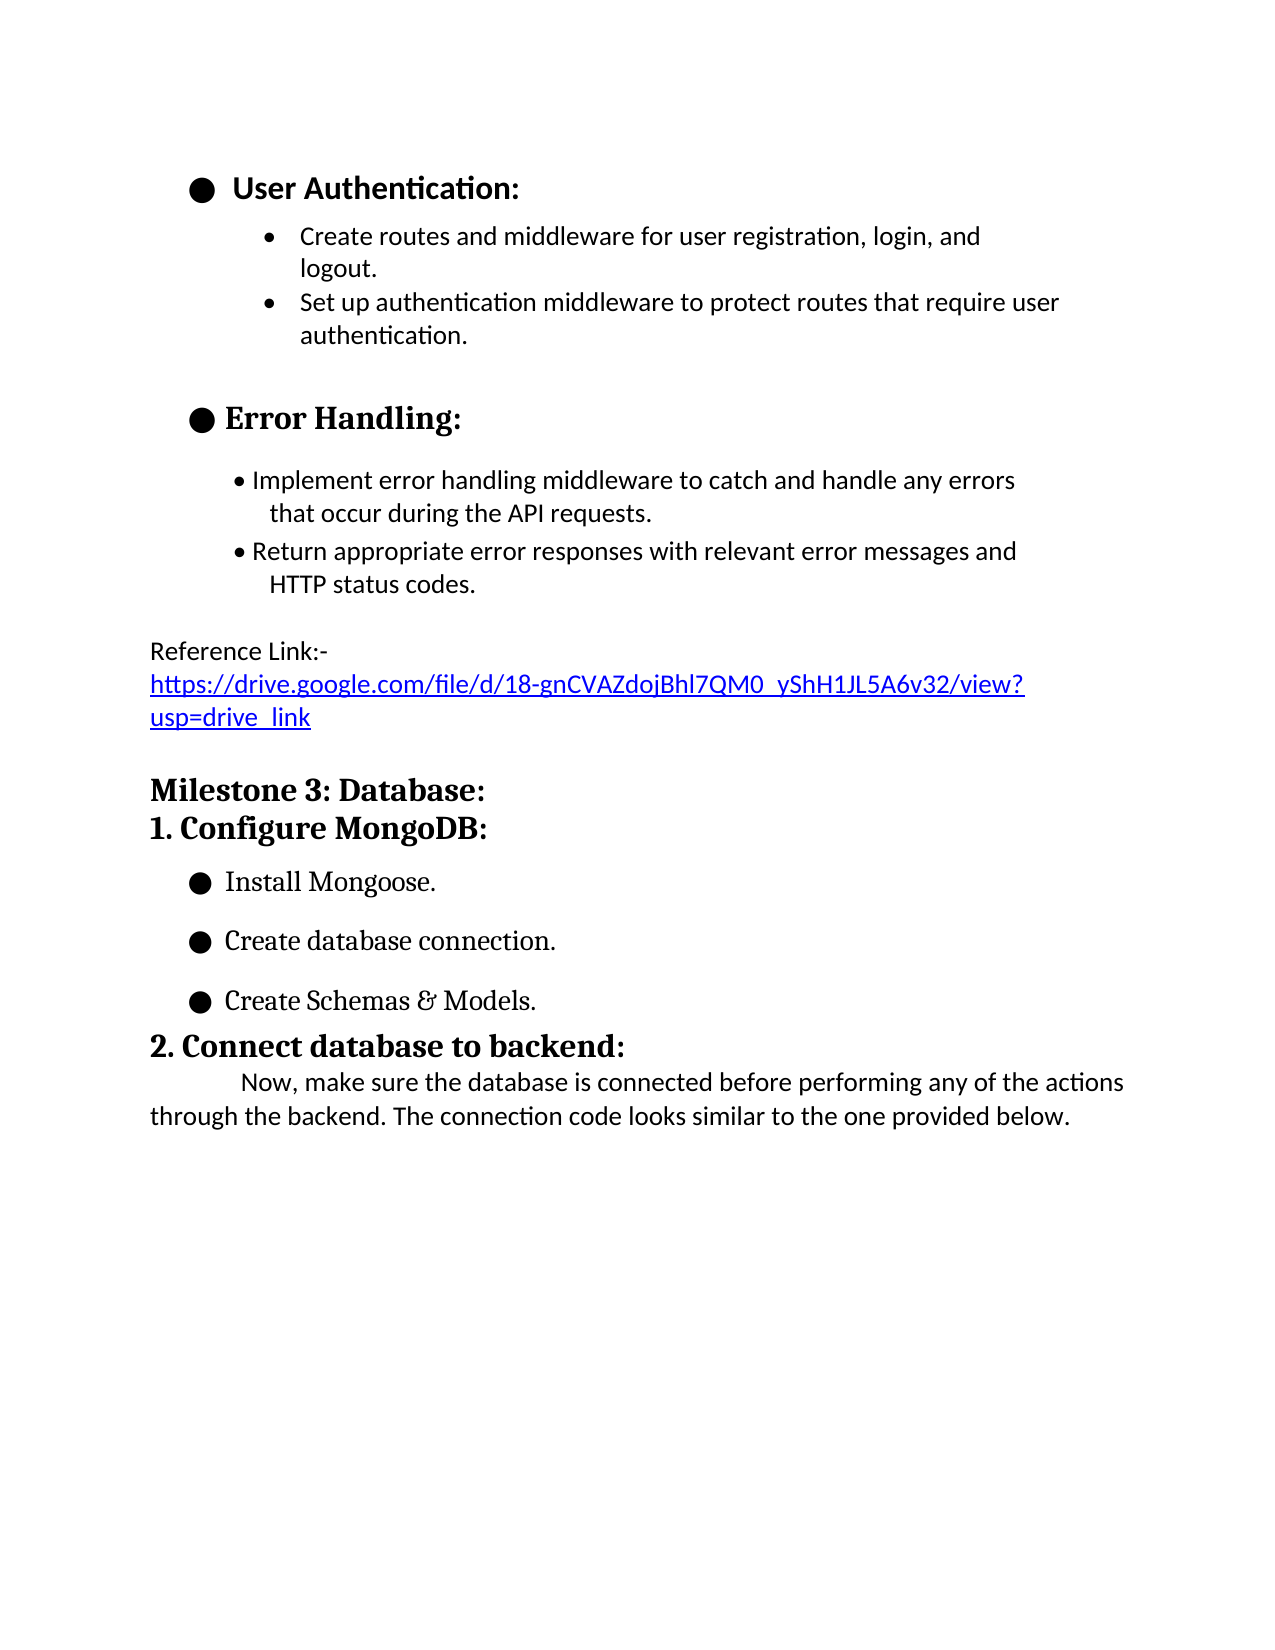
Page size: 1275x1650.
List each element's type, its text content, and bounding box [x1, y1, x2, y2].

text 1. Configure MongoDB: [150, 809, 1125, 848]
list Set up authentication middleware to protect routes that require user authentication. [262, 285, 1068, 351]
text Milestone 3: Database: [150, 771, 1125, 809]
text • Implement error handling middleware to catch and handle any errors that occur during the API requests. [232, 463, 1036, 529]
text https://drive.google.com/file/d/18-gnCVAZdojBhl7QM0_yShH1JL5A6v32/view?usp=drive_link [150, 667, 1125, 733]
text • Return appropriate error responses with relevant error messages and HTTP status codes. [233, 534, 1056, 600]
text Reference Link:- [150, 634, 1125, 667]
text Now, make sure the database is connected before performing any of the actions through the backend. The connection code looks similar to the one provided below. [150, 1066, 1125, 1132]
list Create routes and middleware for user registration, login, and logout. [262, 219, 1068, 285]
list Create database connection. [187, 908, 1125, 967]
list Install Mongoose. [187, 848, 1125, 908]
list User Authentication: [187, 150, 1052, 218]
list Create Schemas & Models. [187, 967, 1125, 1027]
list Error Handling: [187, 380, 1068, 449]
text 2. Connect database to backend: [150, 1027, 1125, 1066]
